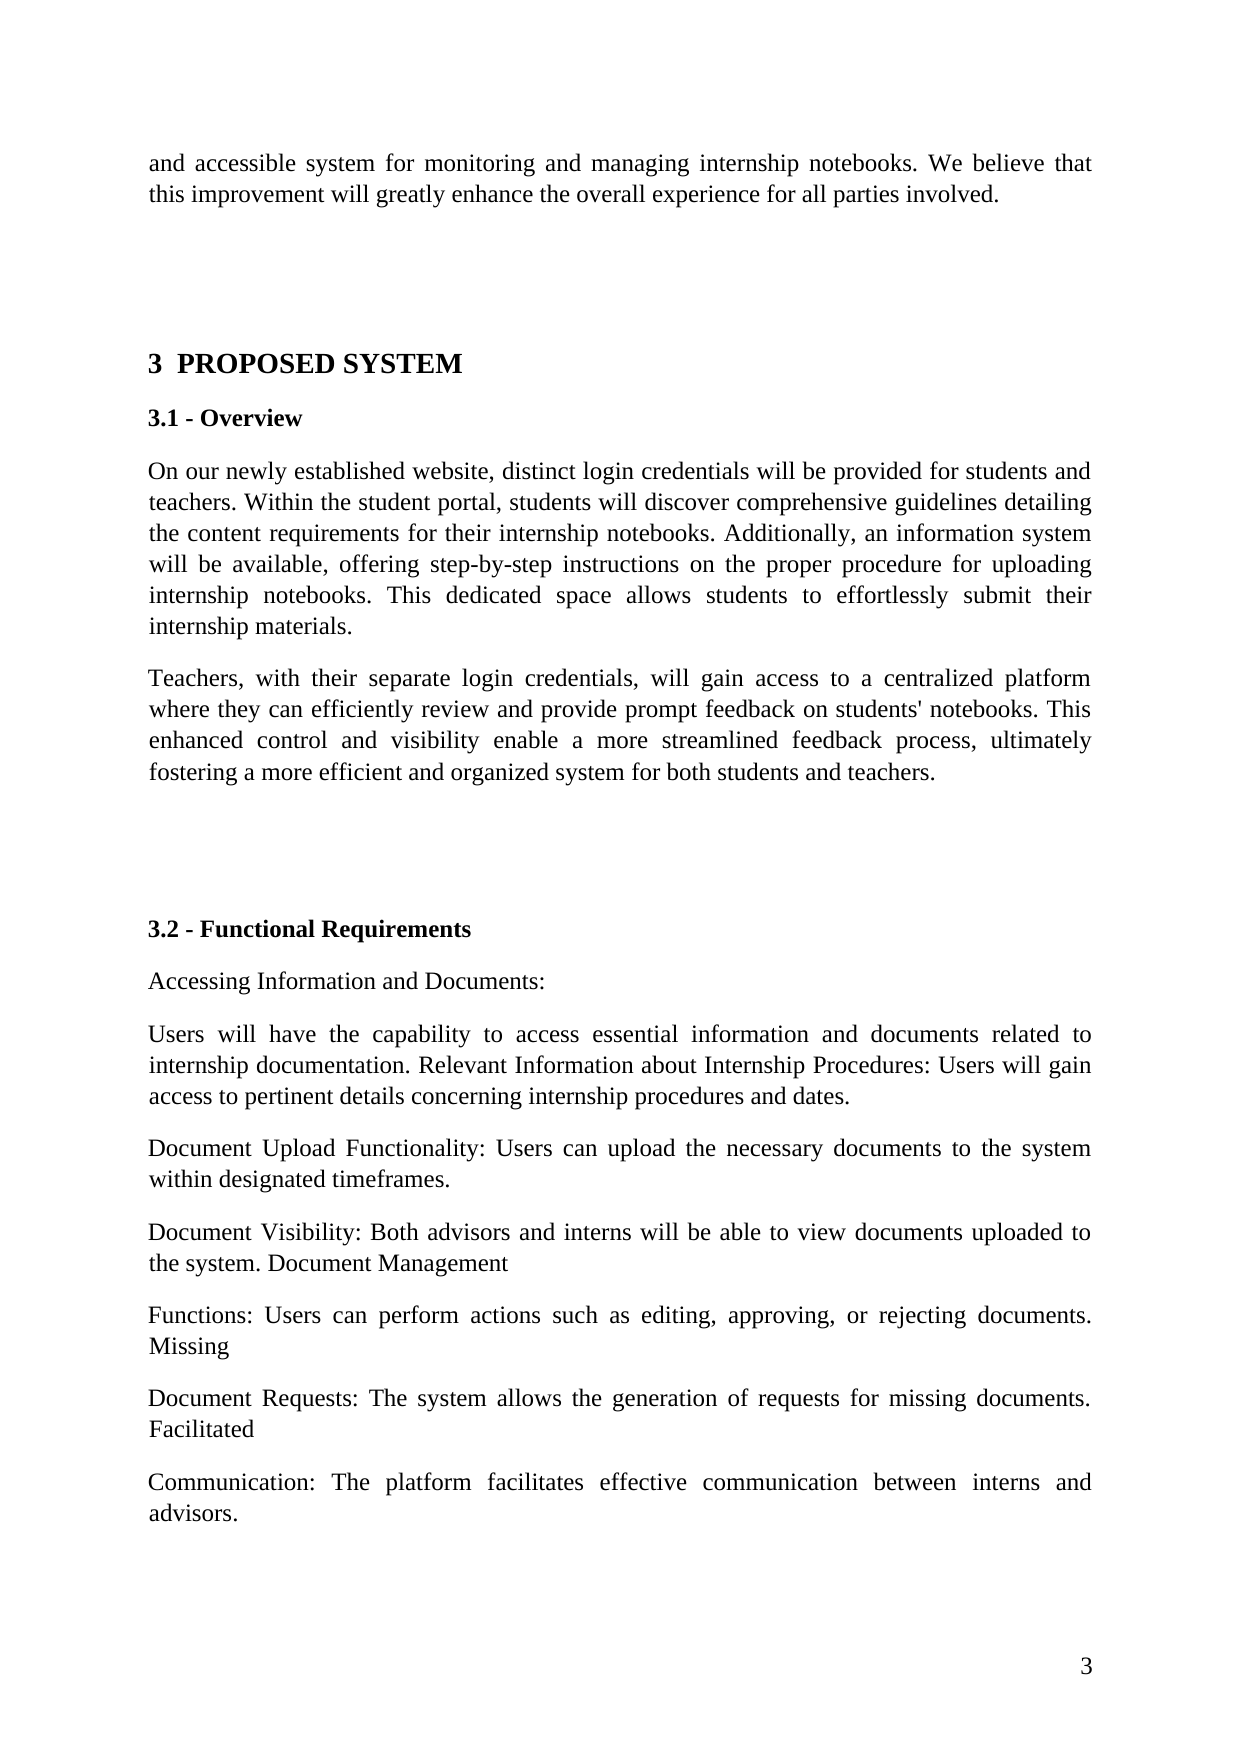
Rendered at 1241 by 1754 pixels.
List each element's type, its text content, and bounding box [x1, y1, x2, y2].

text Document Visibility: Both advisors and interns will be able to view documents uploaded to the system. Document Management [148, 1217, 1093, 1276]
text Document Upload Functionality: Users can upload the necessary documents to the system within designated timeframes. [148, 1133, 1093, 1193]
text Communication: The platform facilitates effective communication between interns and advisors. [148, 1467, 1093, 1527]
text 3.2 - Functional Requirements [148, 914, 1093, 943]
text Functions: Users can perform actions such as editing, approving, or rejecting documents. Missing [148, 1300, 1093, 1360]
text Teachers, with their separate login credentials, will gain access to a centralized platform where they can efficiently review and provide prompt feedback on students' notebooks. This enhanced control and visibility enable a more streamlined feedback process, ultimately fostering a more efficient and organized system for both students and teachers. [148, 663, 1093, 785]
text Document Requests: The system allows the generation of requests for missing documents. Facilitated [148, 1383, 1093, 1443]
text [148, 148, 1093, 207]
text Users will have the capability to access essential information and documents related to internship documentation. Relevant Information about Internship Procedures: Users will gain access to pertinent details concerning internship procedures and dates. [148, 1019, 1093, 1109]
text Accessing Information and Documents: [148, 966, 1093, 995]
text On our newly established website, distinct login credentials will be provided for students and teachers. Within the student portal, students will discover comprehensive guidelines detailing the content requirements for their internship notebooks. Additionally, an information system will be available, offering step-by-step instructions on the proper procedure for uploading internship notebooks. This dedicated space allows students to effortlessly submit their internship materials. [148, 456, 1093, 640]
text 3 PROPOSED SYSTEM [148, 346, 1093, 379]
text 3.1 - Overview [148, 403, 1093, 432]
